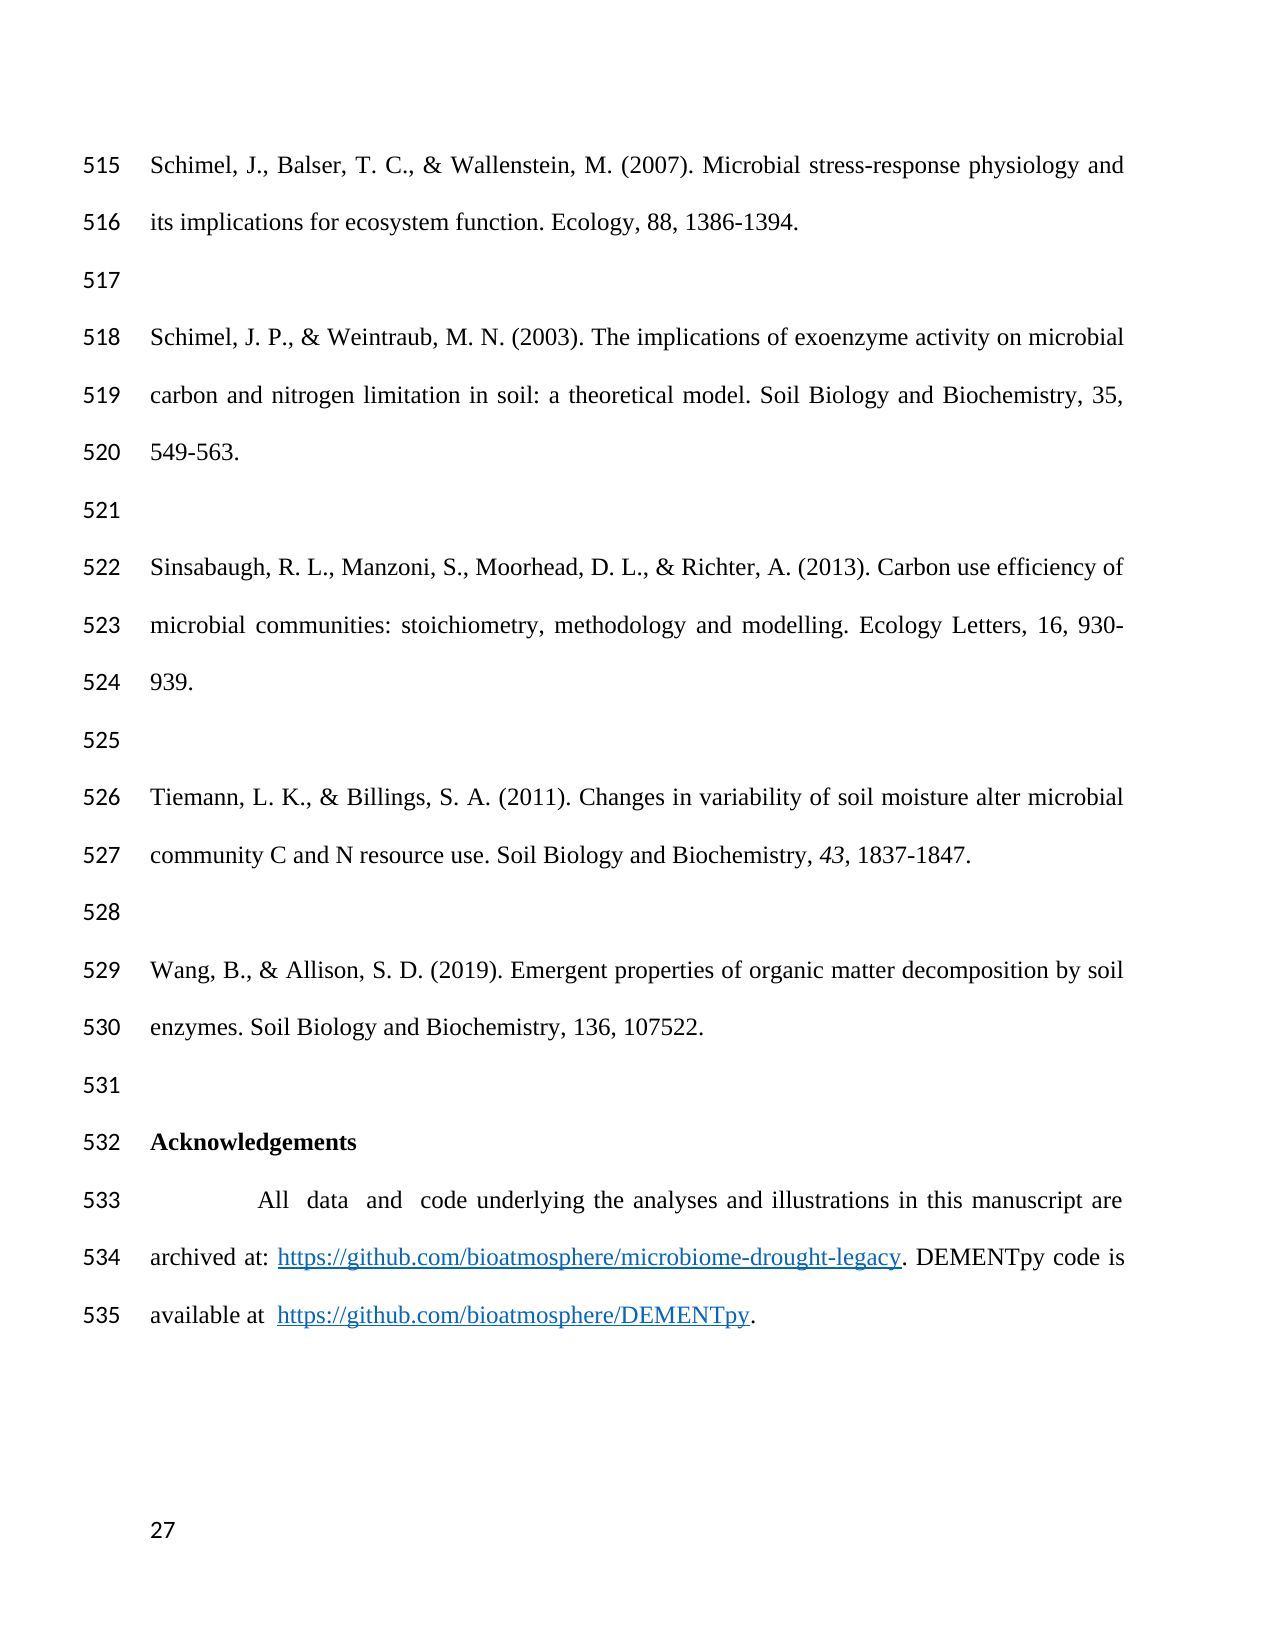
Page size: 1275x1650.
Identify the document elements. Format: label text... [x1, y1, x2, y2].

text Tiemann, L. K., & Billings, S. A. (2011). Changes in variability of soil moisture alter microbial community C and N resource use. Soil Biology and Biochemistry, 43, 1837-1847. [150, 782, 1125, 869]
text Wang, B., & Allison, S. D. (2019). Emergent properties of organic matter decomposition by soil enzymes. Soil Biology and Biochemistry, 136, 107522. [150, 955, 1125, 1041]
text All data and code underlying the analyses and illustrations in this manuscript are archived at: https://github.com/bioatmosphere/microbiome-drought-legacy. DEMENTpy code is available at https://github.com/bioatmosphere/DEMENTpy. [150, 1185, 1125, 1329]
subtitle Acknowledgements [150, 1127, 1125, 1156]
text Schimel, J. P., & Weintraub, M. N. (2003). The implications of exoenzyme activity on microbial carbon and nitrogen limitation in soil: a theoretical model. Soil Biology and Biochemistry, 35, 549-563. [150, 322, 1125, 466]
text Schimel, J., Balser, T. C., & Wallenstein, M. (2007). Microbial stress‐response physiology and its implications for ecosystem function. Ecology, 88, 1386-1394. [150, 150, 1125, 236]
text Sinsabaugh, R. L., Manzoni, S., Moorhead, D. L., & Richter, A. (2013). Carbon use efficiency of microbial communities: stoichiometry, methodology and modelling. Ecology Letters, 16, 930-939. [150, 552, 1125, 696]
